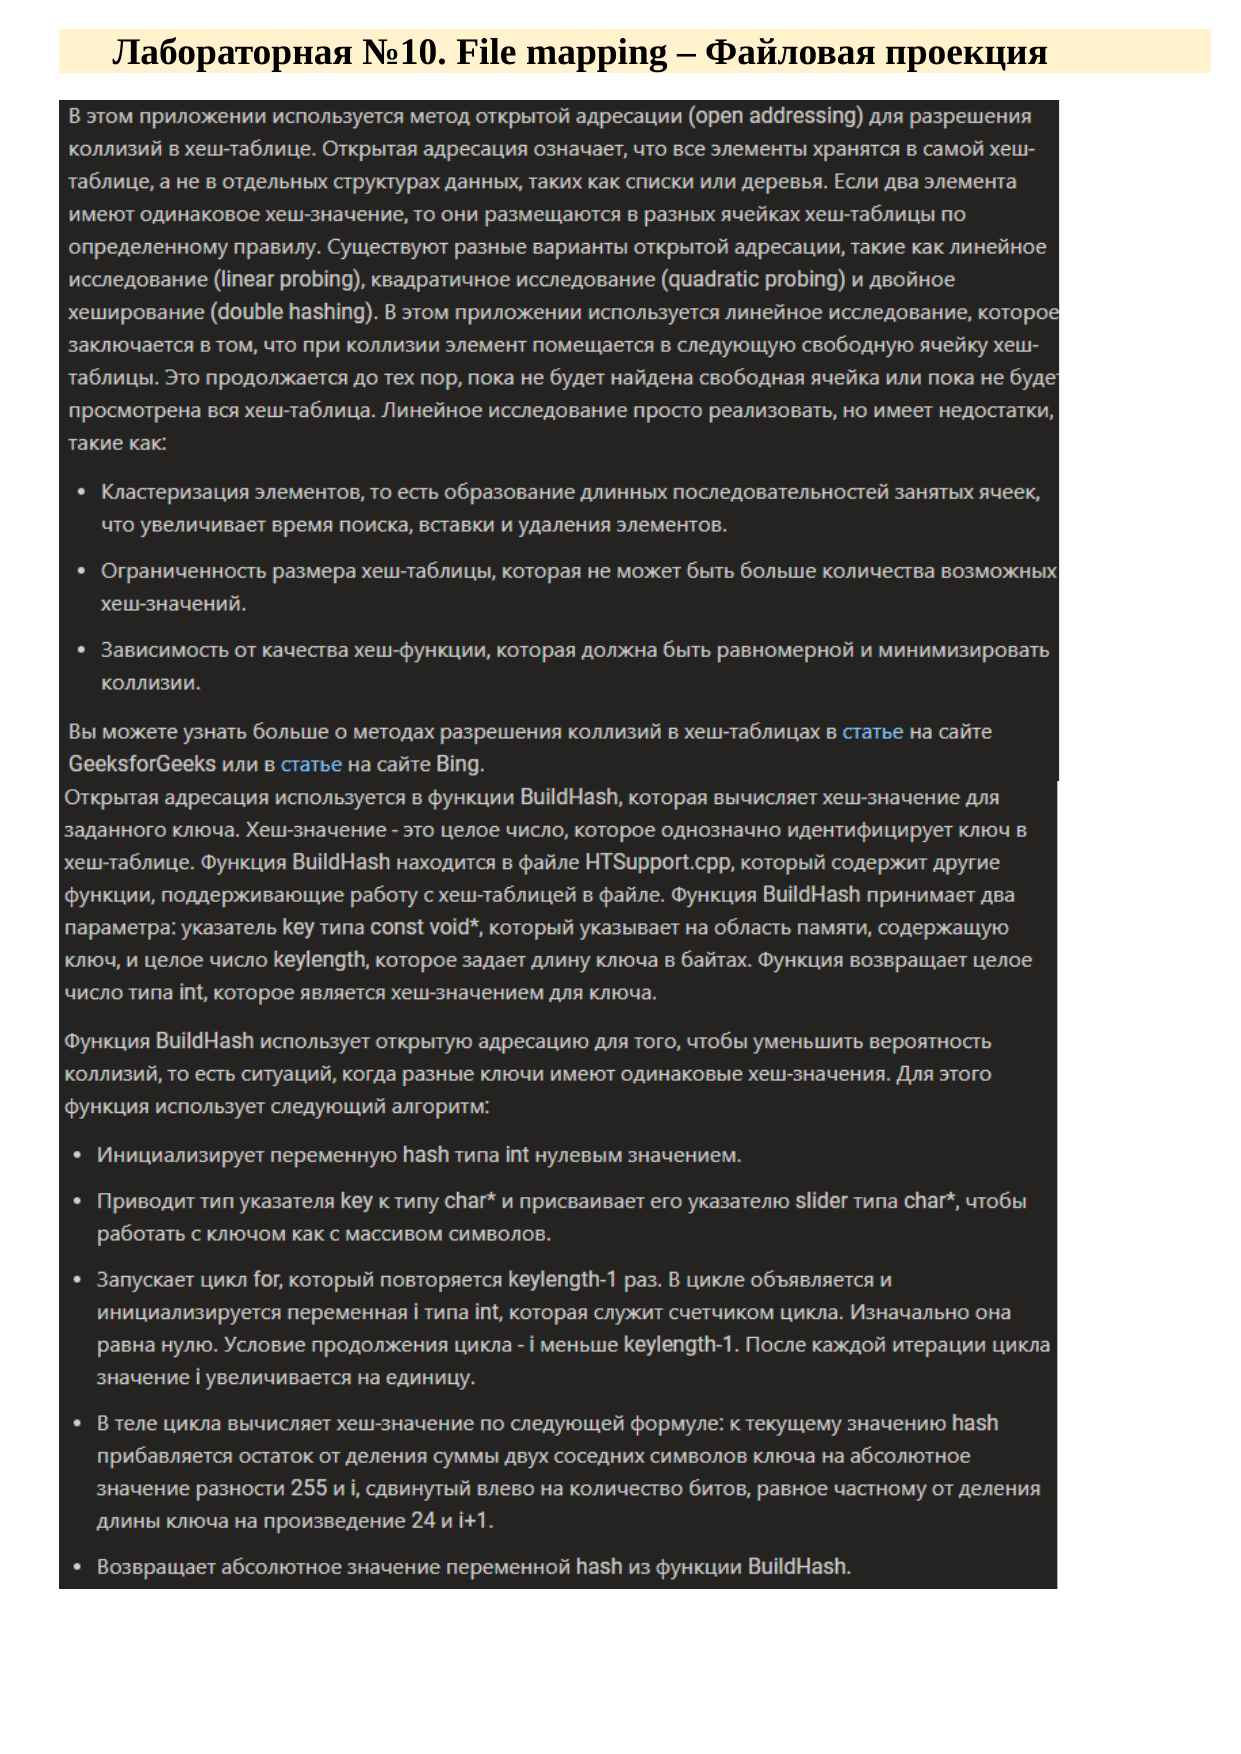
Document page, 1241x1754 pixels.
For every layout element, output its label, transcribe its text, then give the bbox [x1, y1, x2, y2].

picture [59, 100, 1060, 1589]
text Лабораторная №10. File mapping – Файловая проекция [59, 29, 1211, 73]
